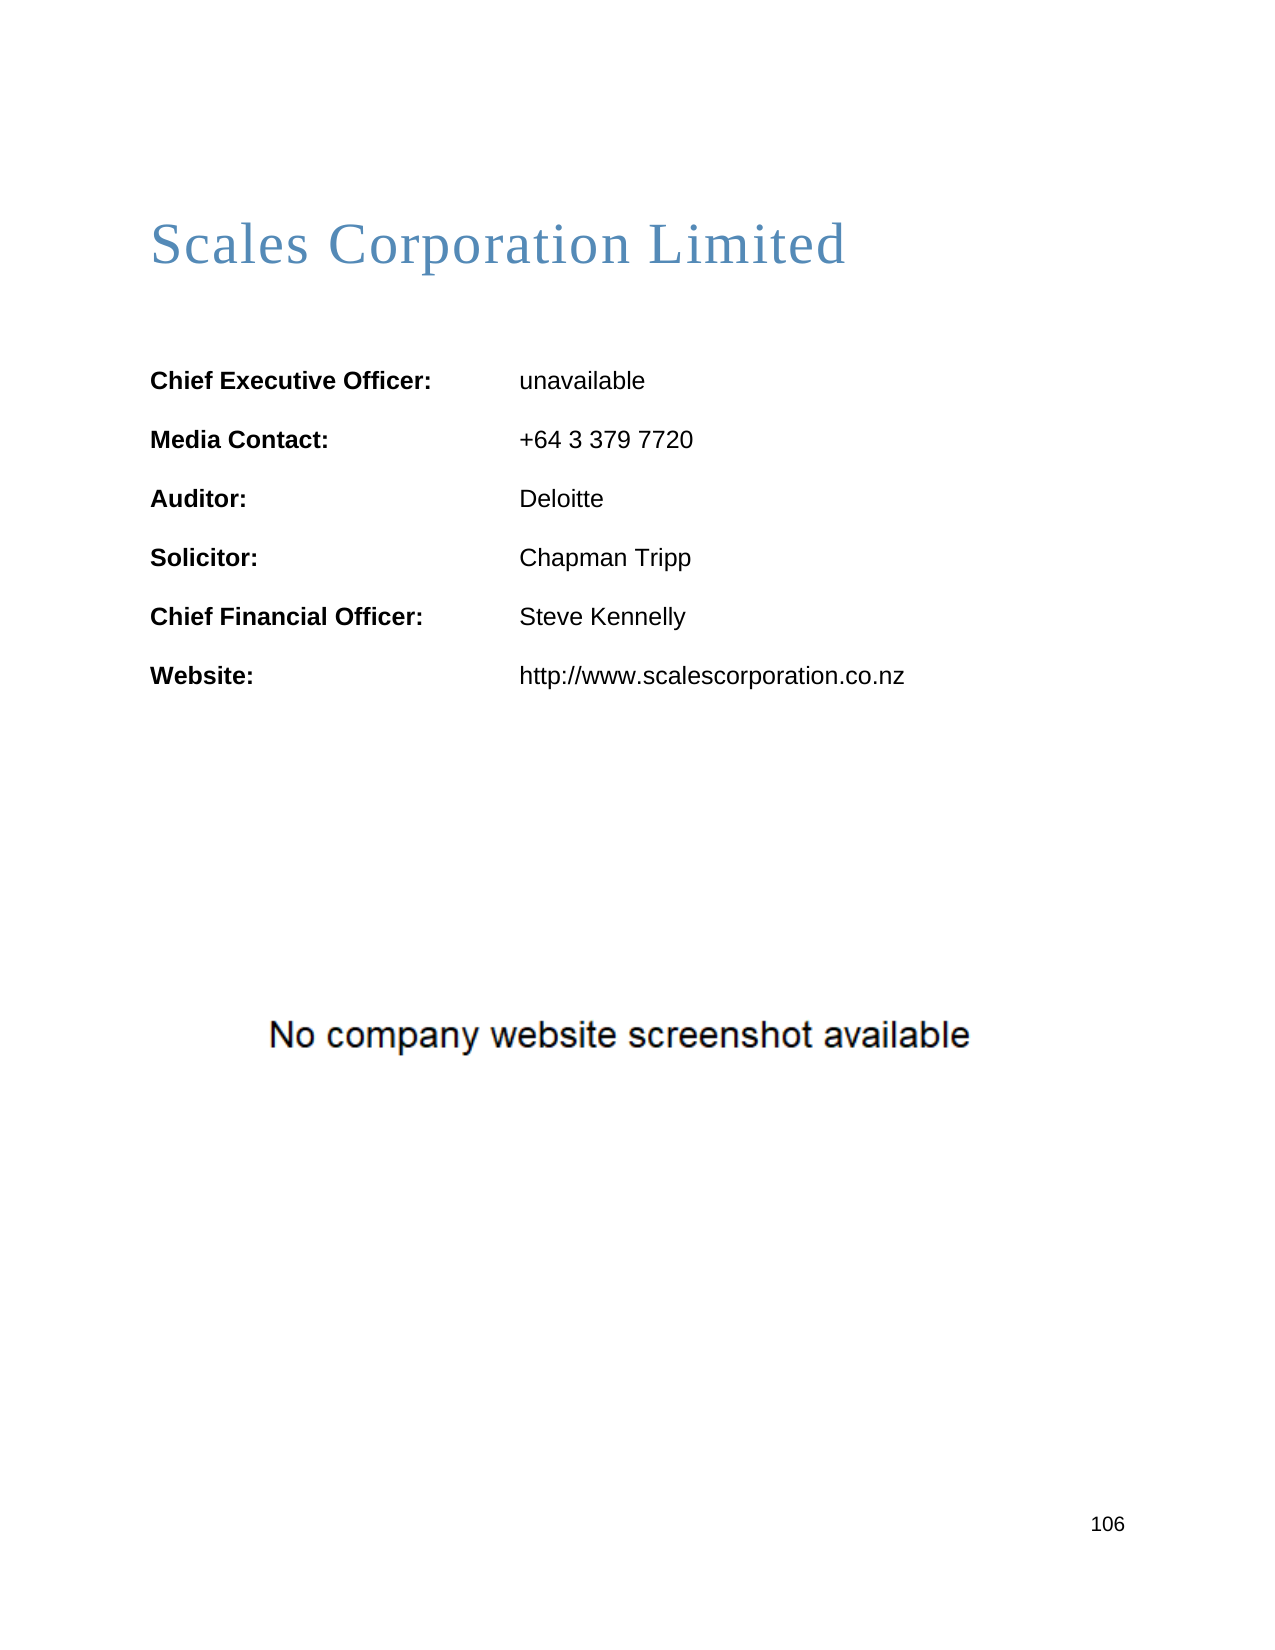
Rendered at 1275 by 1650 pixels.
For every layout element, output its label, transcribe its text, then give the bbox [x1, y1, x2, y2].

table_header unavailable [508, 359, 1113, 418]
table_cell +64 3 379 7720 [508, 418, 1113, 477]
table_cell Chief Financial Officer: [139, 595, 508, 654]
subtitle Scales Corporation Limited [150, 209, 1125, 276]
picture [150, 785, 1091, 1284]
table_cell Website: [139, 654, 508, 713]
table_cell Auditor: [139, 477, 508, 536]
table_cell Steve Kennelly [508, 595, 1113, 654]
table_cell http://www.scalescorporation.co.nz [508, 654, 1113, 713]
table_cell Media Contact: [139, 418, 508, 477]
table_cell Chapman Tripp [508, 536, 1113, 595]
table_header Chief Executive Officer: [139, 359, 508, 418]
table_cell Deloitte [508, 477, 1113, 536]
table_cell Solicitor: [139, 536, 508, 595]
